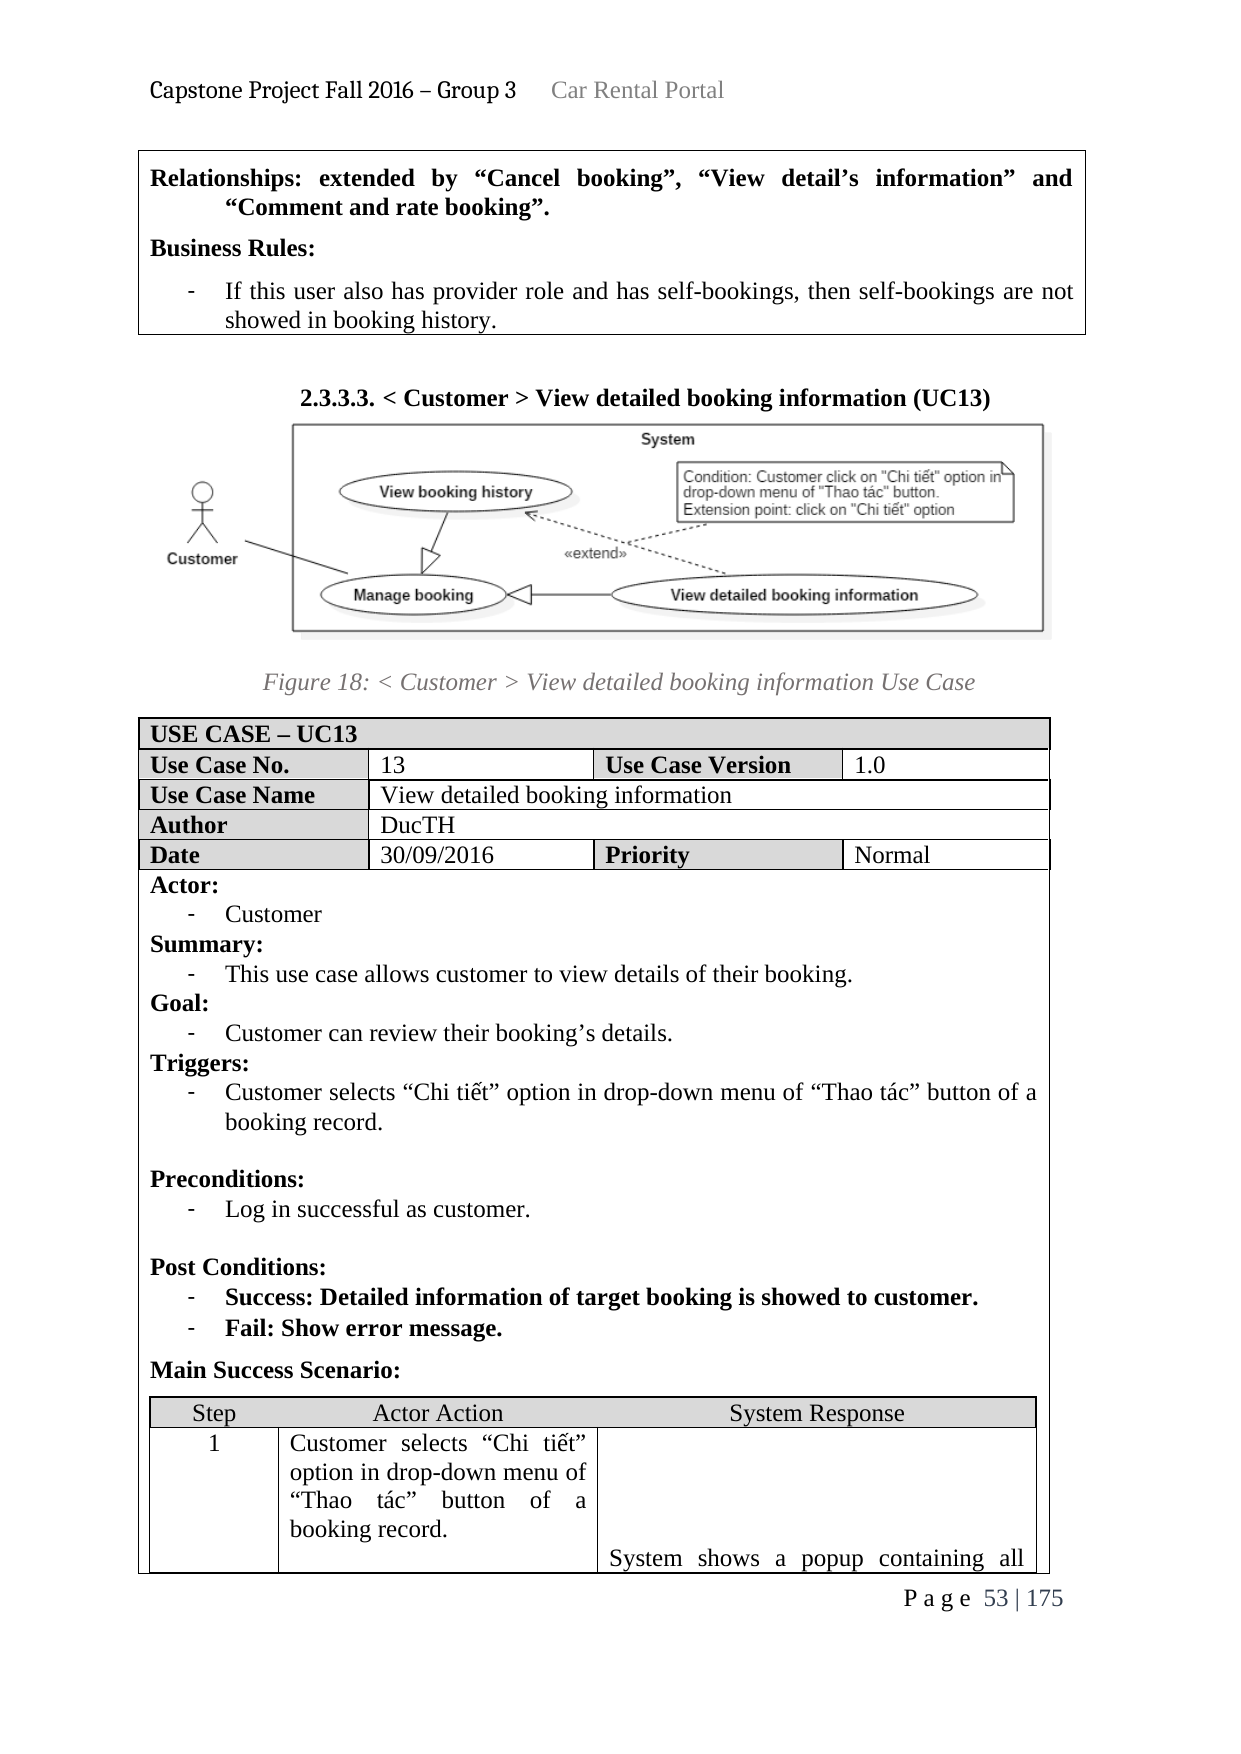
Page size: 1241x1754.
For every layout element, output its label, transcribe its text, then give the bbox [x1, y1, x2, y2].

table_cell 13 [369, 750, 593, 778]
table_cell View detailed booking information [370, 779, 1049, 809]
table_cell Date [140, 840, 368, 869]
table_header USE CASE – UC13 [140, 719, 1049, 748]
table_cell Use Case Version [594, 750, 842, 778]
text Figure 18: < Customer > View detailed booking information Use Case [150, 667, 1090, 696]
table_cell DucTH [369, 809, 1049, 839]
picture [150, 413, 1089, 649]
table_cell Use Case No. [139, 750, 368, 778]
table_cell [139, 869, 1049, 1573]
table_cell 30/09/2016 [370, 840, 593, 869]
table_cell 1.0 [843, 748, 1049, 778]
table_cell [139, 151, 1085, 334]
table_cell Priority [595, 840, 842, 869]
subtitle < Customer > View detailed booking information (UC13) [300, 383, 1090, 412]
table_cell Use Case Name [140, 780, 368, 809]
table_cell Author [139, 810, 368, 839]
table_cell Normal [844, 839, 1049, 869]
